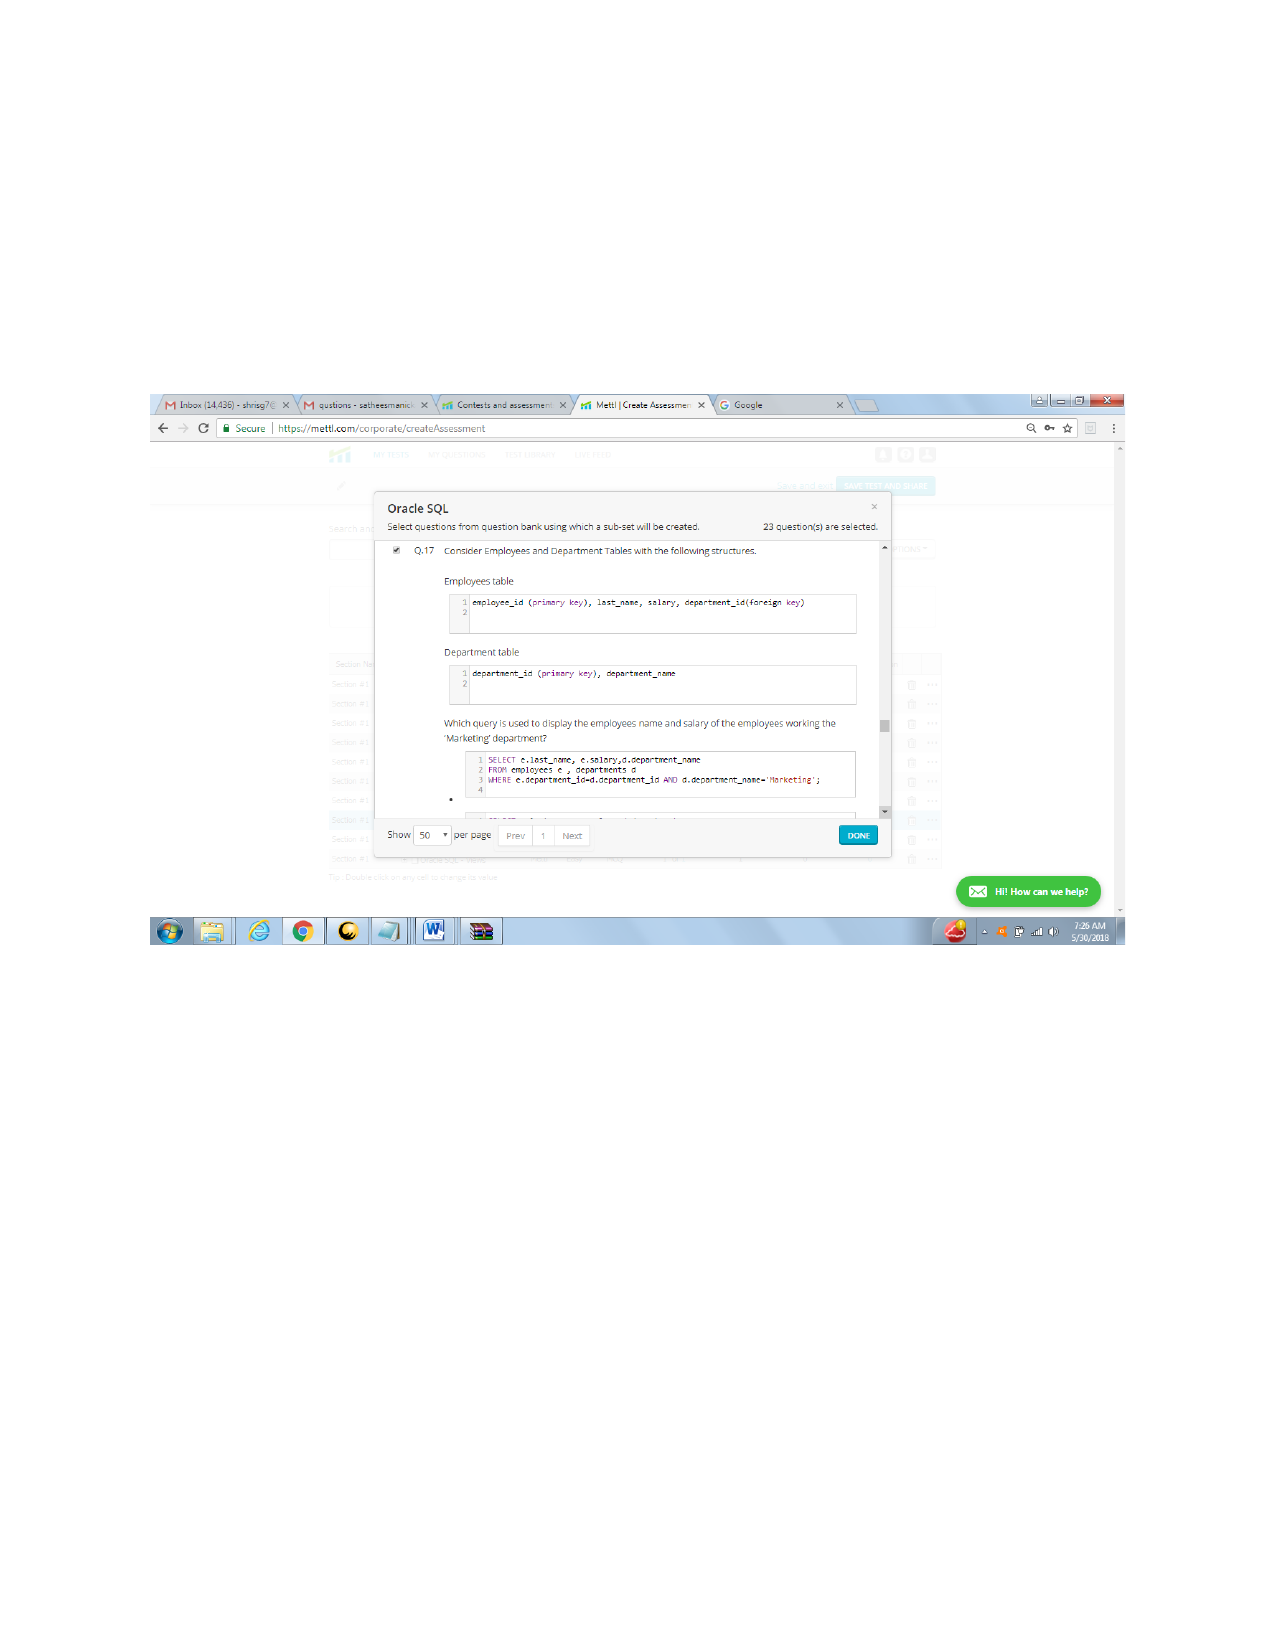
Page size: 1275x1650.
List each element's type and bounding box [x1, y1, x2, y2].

picture [150, 394, 1125, 945]
